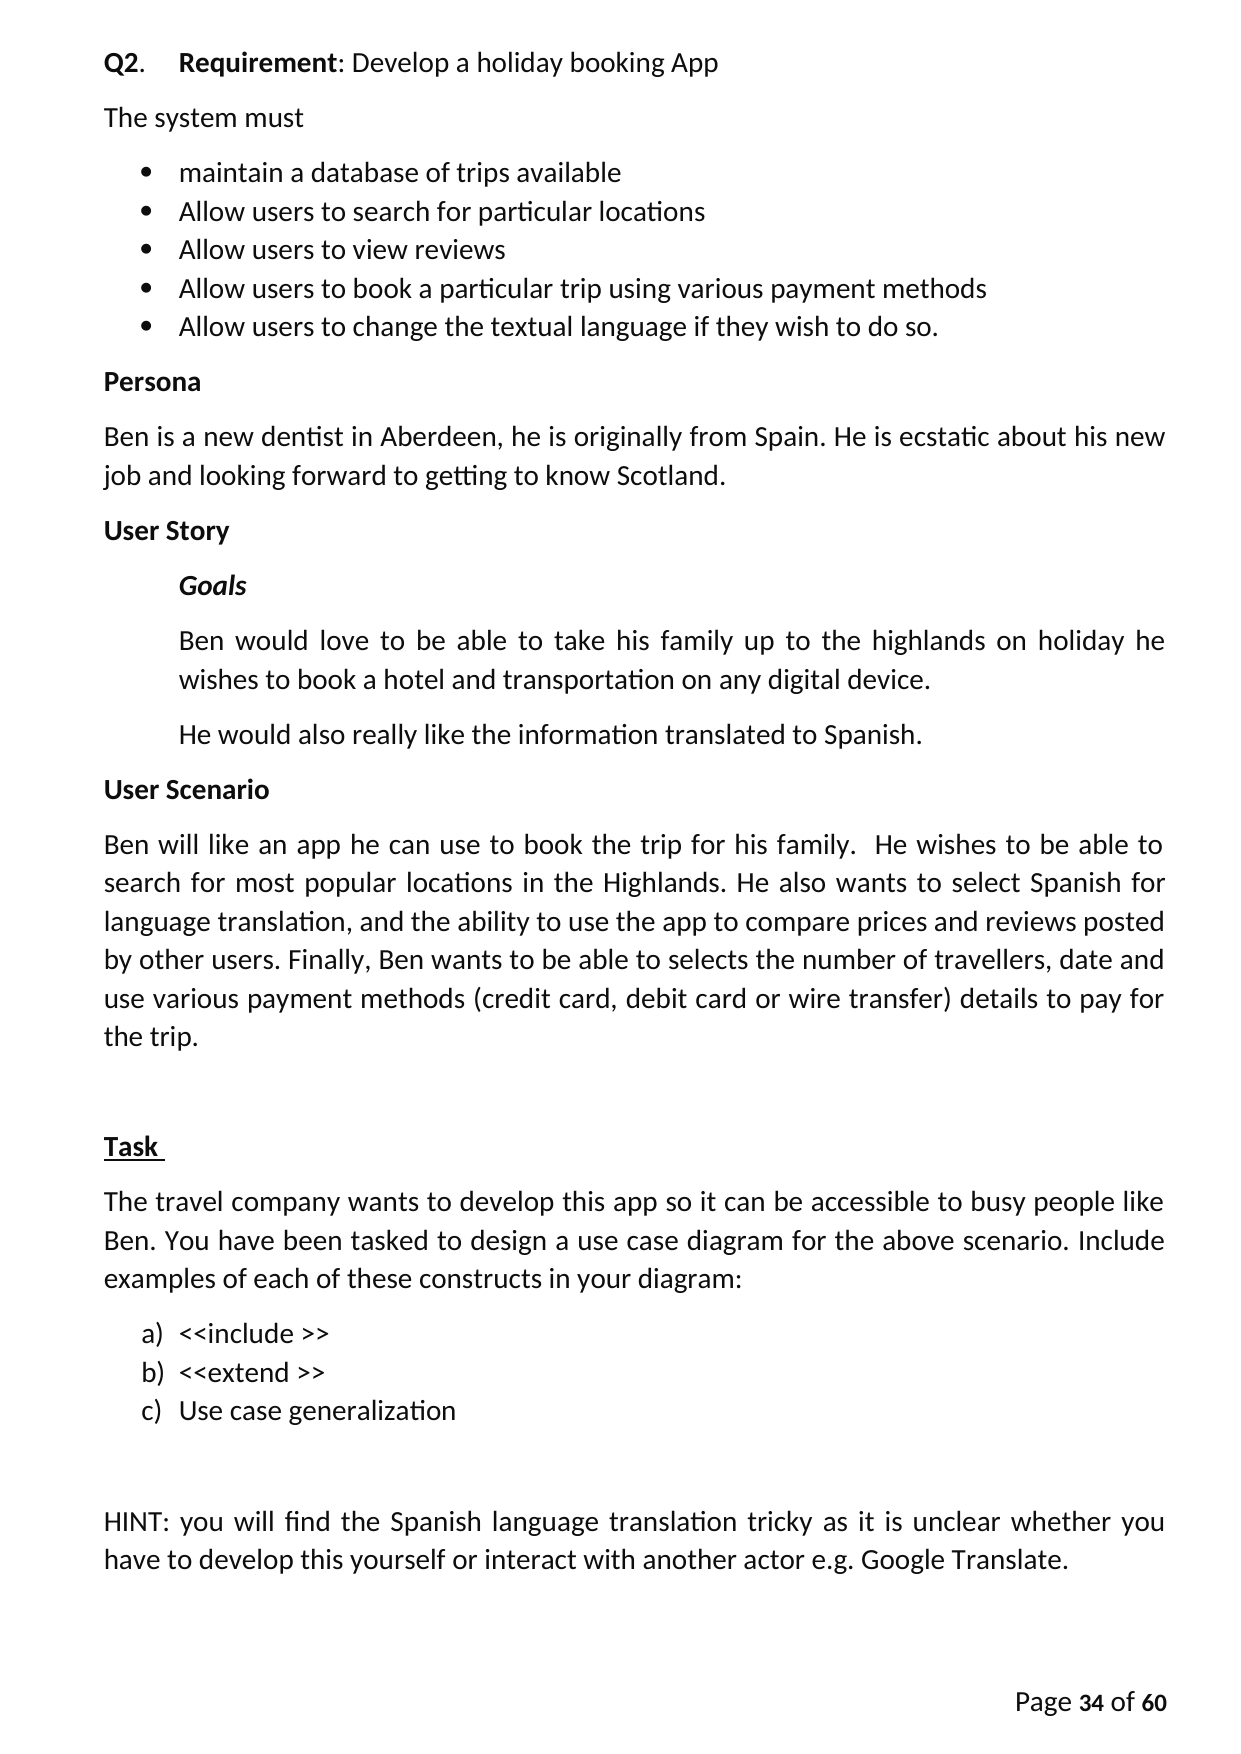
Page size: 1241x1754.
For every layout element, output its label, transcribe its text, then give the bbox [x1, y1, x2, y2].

text Task [103, 1128, 1167, 1164]
list Allow users to view reviews [141, 231, 1167, 267]
list Allow users to search for particular locations [141, 193, 1167, 229]
list Allow users to book a particular trip using various payment methods [141, 270, 1167, 306]
list maintain a database of trips available [141, 154, 1167, 190]
list Use case generalization [141, 1392, 1167, 1428]
text Persona [103, 363, 1167, 399]
list Allow users to change the textual language if they wish to do so. [141, 308, 1167, 344]
text Ben would love to be able to take his family up to the highlands on holiday he wishes to book a hotel and transportation on any digital device. [178, 622, 1167, 696]
text He would also really like the information translated to Spanish. [178, 716, 1167, 751]
text User Scenario [103, 771, 1167, 807]
text HINT: you will find the Spanish language translation tricky as it is unclear whether you have to develop this yourself or interact with another actor e.g. Google Translate. [103, 1503, 1167, 1577]
text Ben will like an app he can use to book the trip for his family. He wishes to be able to search for most popular locations in the Highlands. He also wants to select Spanish for language translation, and the ability to use the app to compare prices and reviews posted by other users. Finally, Ben wants to be able to selects the number of travellers, date and use various payment methods (credit card, debit card or wire transfer) details to pay for the trip. [103, 826, 1167, 1054]
text Goals [178, 567, 1167, 603]
text Q2. Requirement: Develop a holiday booking App [103, 44, 1167, 80]
list <<include >> [141, 1316, 1167, 1351]
text The system must [103, 99, 1167, 135]
text Ben is a new dentist in Aberdeen, he is originally from Spain. He is ecstatic about his new job and looking forward to getting to know Scotland. [103, 418, 1167, 493]
text User Story [103, 512, 1167, 548]
list <<extend >> [141, 1354, 1167, 1389]
text The travel company wants to develop this app so it can be accessible to busy people like Ben. You have been tasked to design a use case diagram for the above scenario. Include examples of each of these constructs in your diagram: [103, 1183, 1167, 1296]
